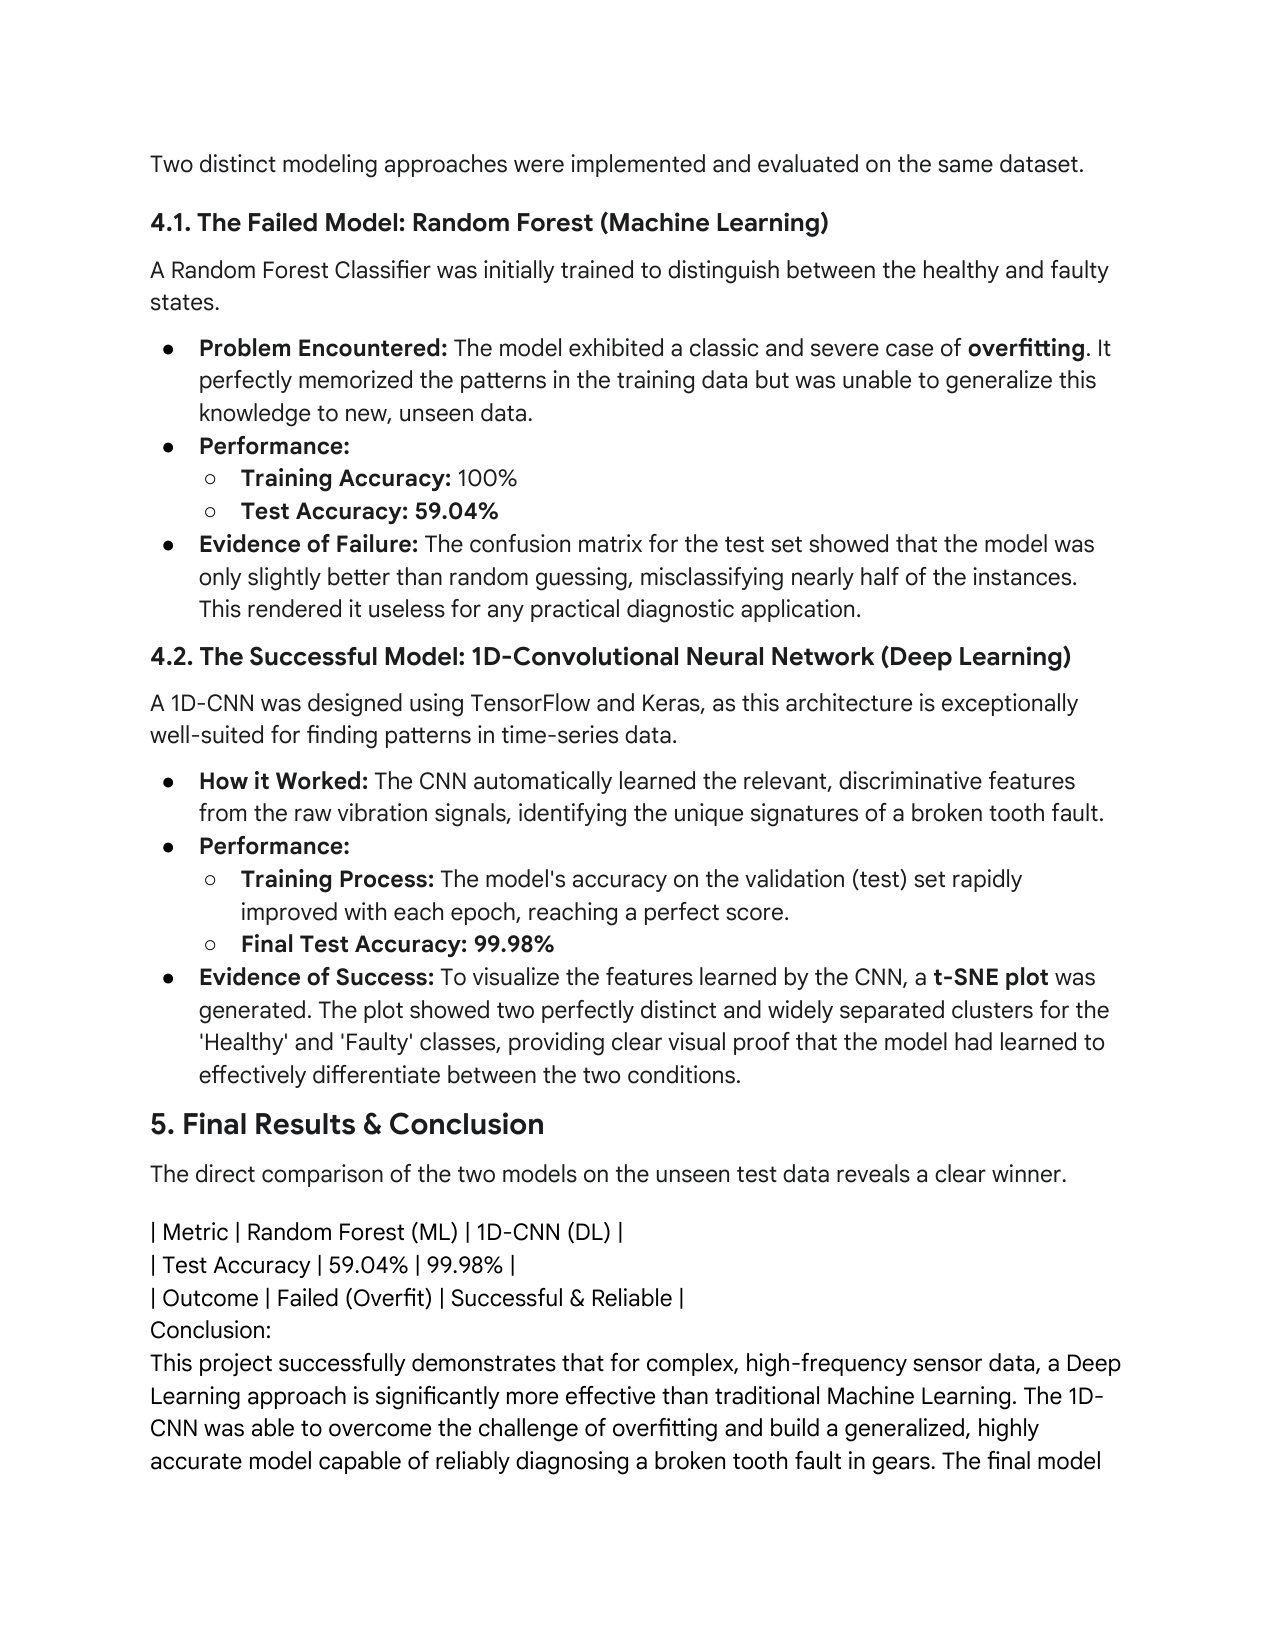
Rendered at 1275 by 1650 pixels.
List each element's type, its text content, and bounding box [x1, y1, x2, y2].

list Evidence of Success: To visualize the features learned by the CNN, a t-SNE plot was generated. The plot showed two perfectly distinct and widely separated clusters for the 'Healthy' and 'Faulty' classes, providing clear visual proof that the model had learned to effectively differentiate between the two conditions. [161, 963, 1125, 1090]
subtitle 4.2. The Successful Model: 1D-Convolutional Neural Network (Deep Learning) [150, 641, 1125, 672]
list Evidence of Failure: The confusion matrix for the test set showed that the model was only slightly better than random guessing, misclassifying nearly half of the instances. This rendered it useless for any practical diagnostic application. [161, 530, 1125, 624]
subtitle 4.1. The Failed Model: Random Forest (Machine Learning) [150, 208, 1125, 239]
text | Test Accuracy | 59.04% | 99.98% | [150, 1251, 1125, 1280]
list Performance: [161, 832, 1125, 861]
list Training Accuracy: 100% [203, 465, 1125, 493]
list Test Accuracy: 59.04% [203, 497, 1125, 526]
list Training Process: The model's accuracy on the validation (test) set rapidly improved with each epoch, reaching a perfect score. [203, 865, 1125, 926]
list Problem Encountered: The model exhibited a classic and severe case of overfitting. It perfectly memorized the patterns in the training data but was unable to generalize this knowledge to new, unseen data. [161, 334, 1125, 428]
text Conclusion: [150, 1316, 1125, 1345]
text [150, 1349, 1125, 1476]
text | Outcome | Failed (Overfit) | Successful & Reliable | [150, 1284, 1125, 1312]
subtitle 5. Final Results & Conclusion [150, 1106, 1125, 1143]
text A Random Forest Classifier was initially trained to distinguish between the healthy and faulty states. [150, 256, 1125, 317]
text A 1D-CNN was designed using TensorFlow and Keras, as this architecture is exceptionally well-suited for finding patterns in time-series data. [150, 689, 1125, 750]
text The direct comparison of the two models on the unseen test data reveals a clear winner. [150, 1161, 1125, 1189]
text | Metric | Random Forest (ML) | 1D-CNN (DL) | [150, 1218, 1125, 1247]
list How it Worked: The CNN automatically learned the relevant, discriminative features from the raw vibration signals, identifying the unique signatures of a broken tooth fault. [161, 767, 1125, 828]
list Final Test Accuracy: 99.98% [203, 930, 1125, 959]
text Two distinct modeling approaches were implemented and evaluated on the same dataset. [150, 150, 1125, 179]
list Performance: [161, 432, 1125, 461]
